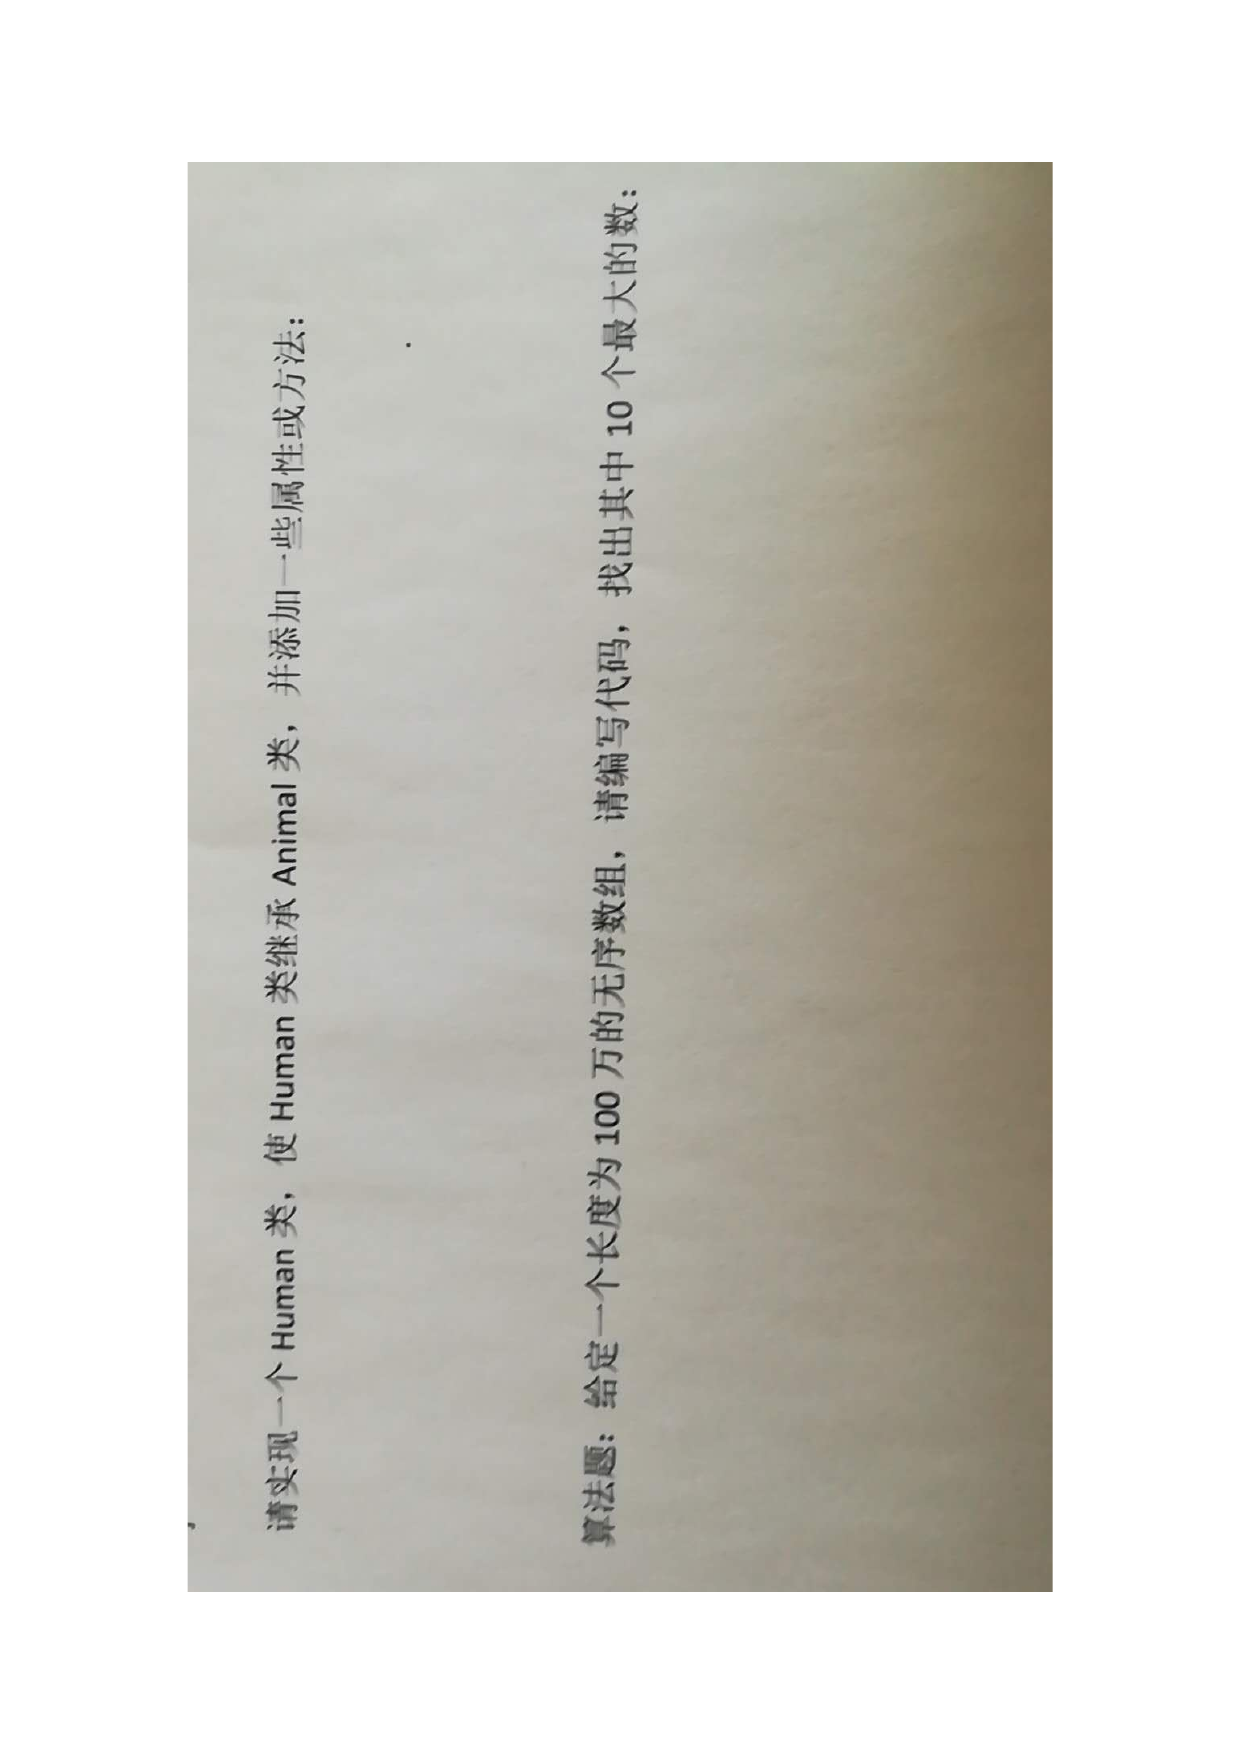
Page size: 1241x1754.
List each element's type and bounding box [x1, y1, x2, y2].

picture [187, 162, 1053, 1592]
